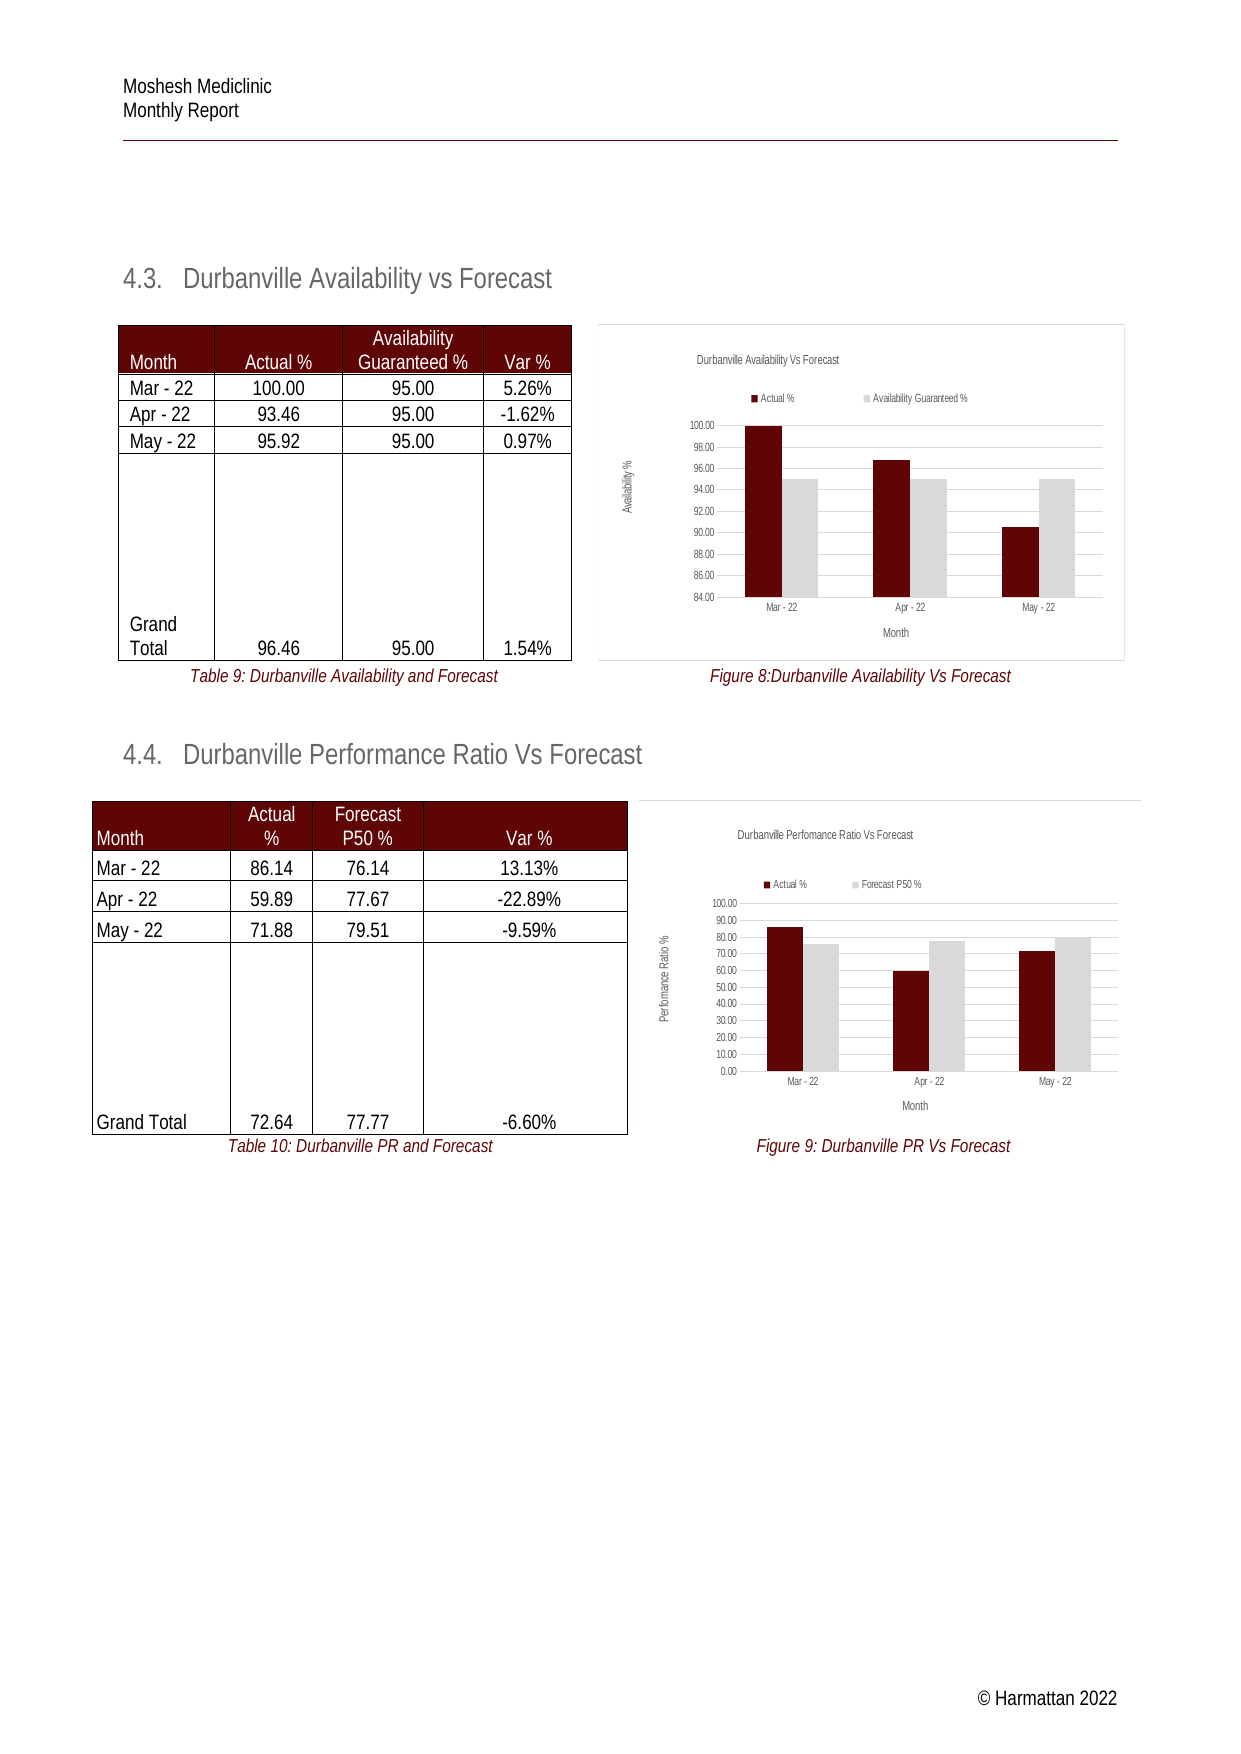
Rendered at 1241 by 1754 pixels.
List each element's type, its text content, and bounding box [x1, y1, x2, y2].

table_header [231, 943, 312, 1134]
table_header [313, 881, 423, 911]
table_header [313, 851, 423, 880]
table_header [313, 943, 423, 1134]
table_header [424, 881, 627, 911]
table_header [93, 912, 230, 942]
table_header [231, 851, 312, 880]
table_header [93, 943, 230, 1134]
table_header [628, 801, 1141, 1135]
subtitle Durbanville Availability vs Forecast [123, 261, 1117, 294]
table_header [231, 912, 312, 942]
table_header [424, 912, 627, 942]
table_cell Table 9: Durbanville Availability and Forecast [104, 665, 586, 707]
table_header [313, 912, 423, 942]
table_header [93, 851, 230, 880]
subtitle Durbanville Performance Ratio Vs Forecast [123, 737, 1117, 771]
table_header [424, 851, 627, 880]
table_header [424, 943, 627, 1134]
table_header [231, 881, 312, 911]
table_header [586, 325, 1137, 664]
table_header [104, 325, 586, 664]
table_header [93, 881, 230, 911]
table_cell Table 10: Durbanville PR and Forecast [93, 1135, 627, 1178]
